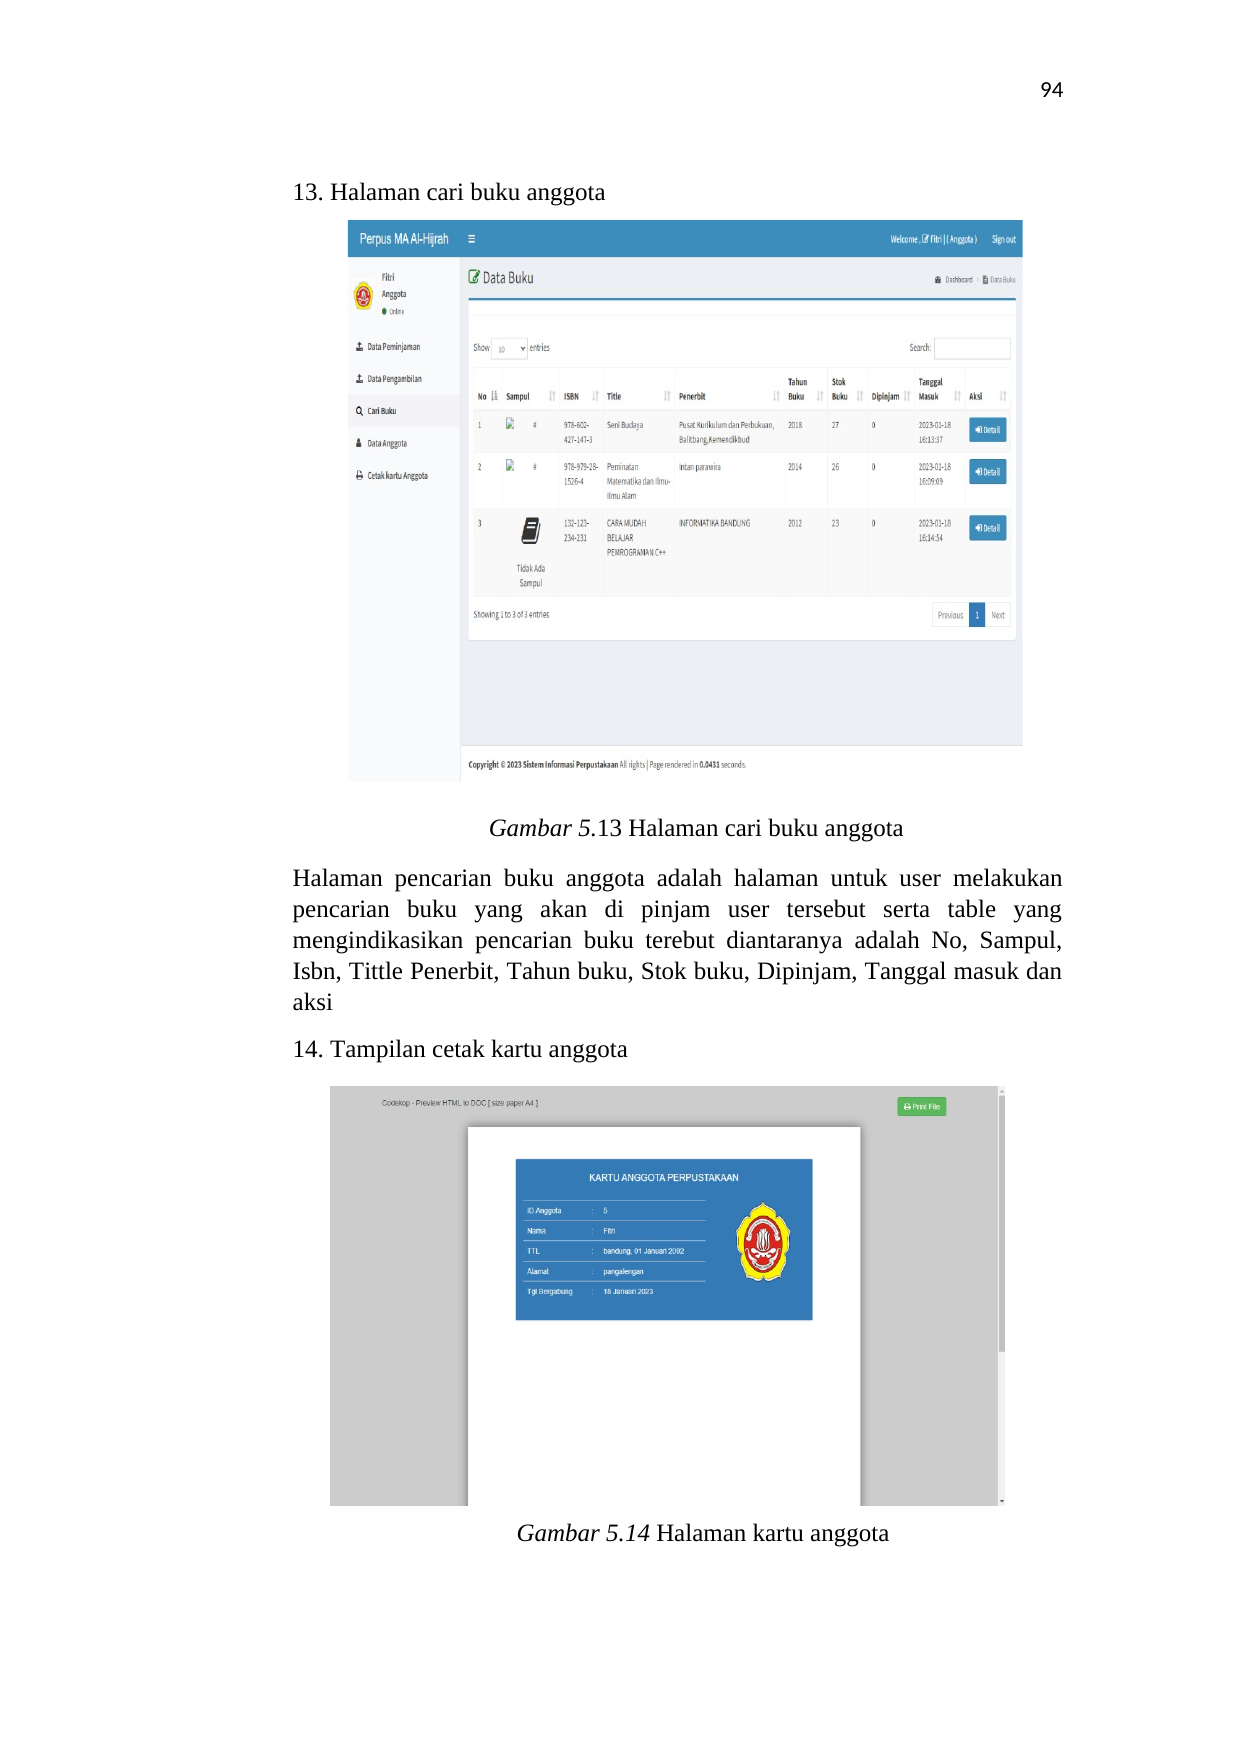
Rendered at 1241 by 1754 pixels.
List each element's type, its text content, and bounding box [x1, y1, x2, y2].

text Halaman pencarian buku anggota adalah halaman untuk user melakukan pencarian buku yang akan di pinjam user tersebut serta table yang mengindikasikan pencarian buku terebut diantaranya adalah No, Sampul, Isbn, Tittle Penerbit, Tahun buku, Stok buku, Dipinjam, Tanggal masuk dan aksi [292, 863, 1063, 1016]
picture [330, 1086, 1005, 1506]
picture [347, 220, 1023, 782]
list Tampilan cetak kartu anggota [292, 1034, 1063, 1063]
list Halaman cari buku anggota [292, 177, 1063, 206]
